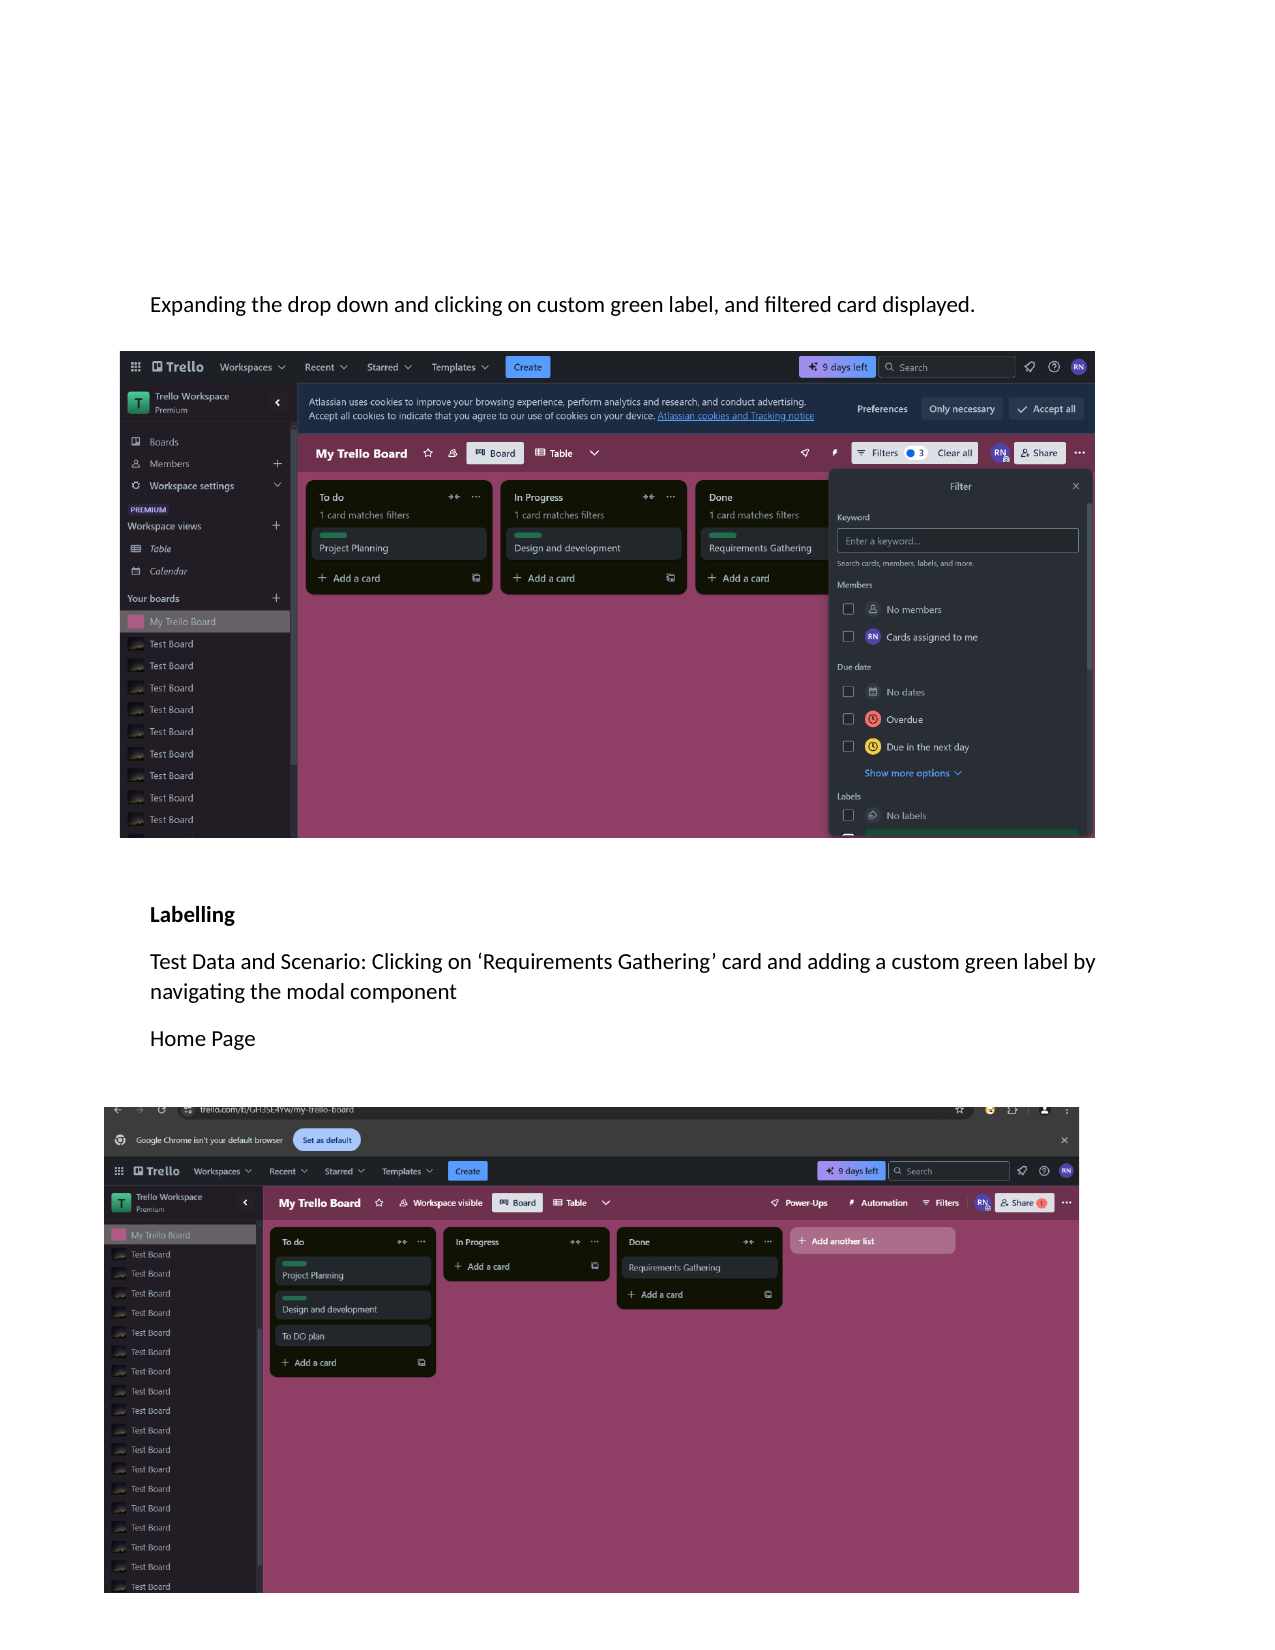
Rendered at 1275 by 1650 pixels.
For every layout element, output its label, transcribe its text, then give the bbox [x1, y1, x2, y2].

picture [119, 351, 1095, 838]
text Expanding the drop down and clicking on custom green label, and filtered card displayed. [150, 291, 1125, 319]
text Labelling [150, 900, 1125, 928]
text Home Page [150, 1024, 1125, 1052]
text Test Data and Scenario: Clicking on ‘Requirements Gathering’ card and adding a custom green label by navigating the modal component [150, 947, 1125, 1005]
picture [104, 1107, 1080, 1593]
